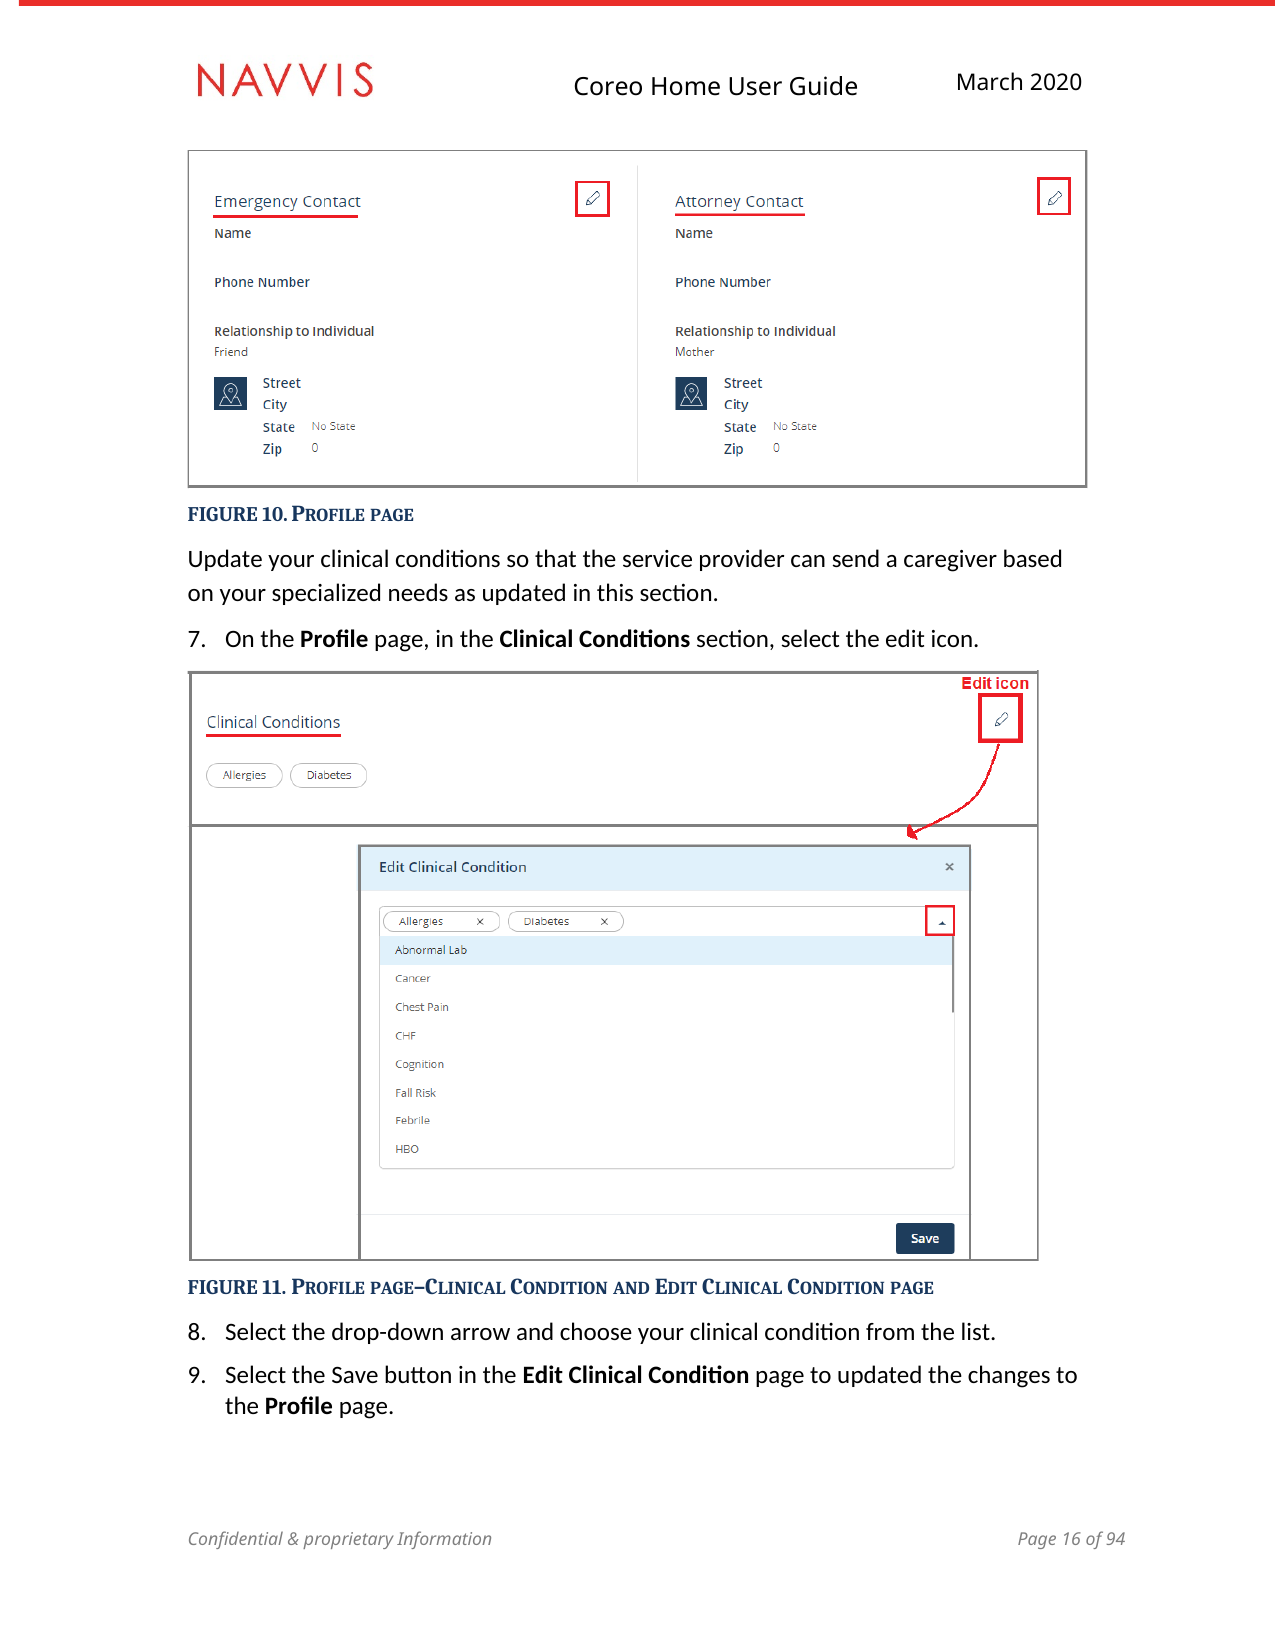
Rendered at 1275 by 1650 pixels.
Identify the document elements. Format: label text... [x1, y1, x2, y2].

picture [187, 55, 383, 104]
text Update your clinical conditions so that the service provider can send a caregiver based on your specialized needs as updated in this section. [187, 544, 1087, 608]
list Select the Save button in the Edit Clinical Condition page to updated the changes to the Profile page. [187, 1359, 1087, 1420]
picture [187, 670, 1039, 1261]
text Profile page [187, 501, 1087, 527]
list Select the drop-down arrow and choose your clinical condition from the list. [187, 1316, 1087, 1347]
picture [187, 150, 1088, 489]
text Profile page–Clinical Condition and Edit Clinical Condition page [187, 1273, 1087, 1300]
list On the Profile page, in the Clinical Conditions section, select the edit icon. [187, 623, 1087, 654]
